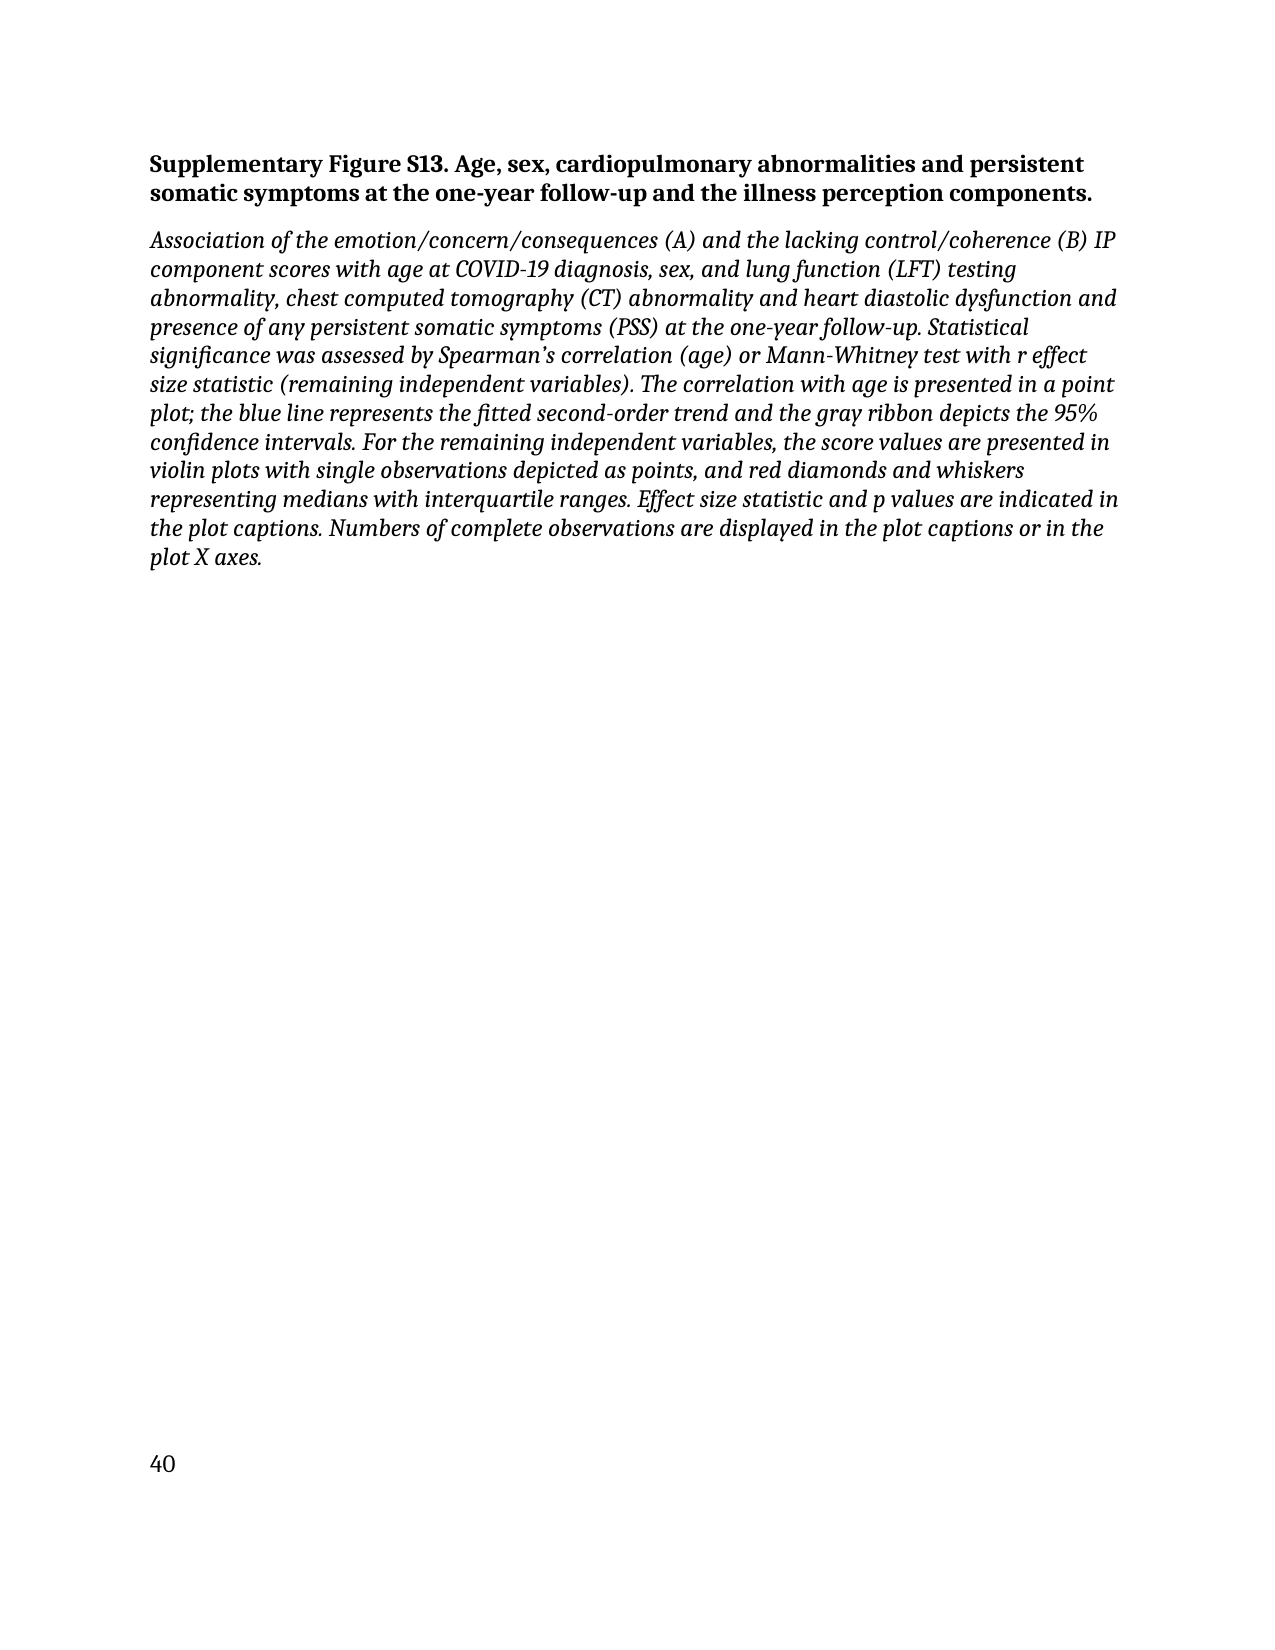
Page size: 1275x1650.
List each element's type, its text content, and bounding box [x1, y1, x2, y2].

text Association of the emotion/concern/consequences (A) and the lacking control/coherence (B) IP component scores with age at COVID-19 diagnosis, sex, and lung function (LFT) testing abnormality, chest computed tomography (CT) abnormality and heart diastolic dysfunction and presence of any persistent somatic symptoms (PSS) at the one-year follow-up. Statistical significance was assessed by Spearman’s correlation (age) or Mann-Whitney test with r effect size statistic (remaining independent variables). The correlation with age is presented in a point plot; the blue line represents the fitted second-order trend and the gray ribbon depicts the 95% confidence intervals. For the remaining independent variables, the score values are presented in violin plots with single observations depicted as points, and red diamonds and whiskers representing medians with interquartile ranges. Effect size statistic and p values are indicated in the plot captions. Numbers of complete observations are displayed in the plot captions or in the plot X axes. [150, 226, 1125, 571]
text Supplementary Figure S13. Age, sex, cardiopulmonary abnormalities and persistent somatic symptoms at the one-year follow-up and the illness perception components. [150, 150, 1125, 207]
